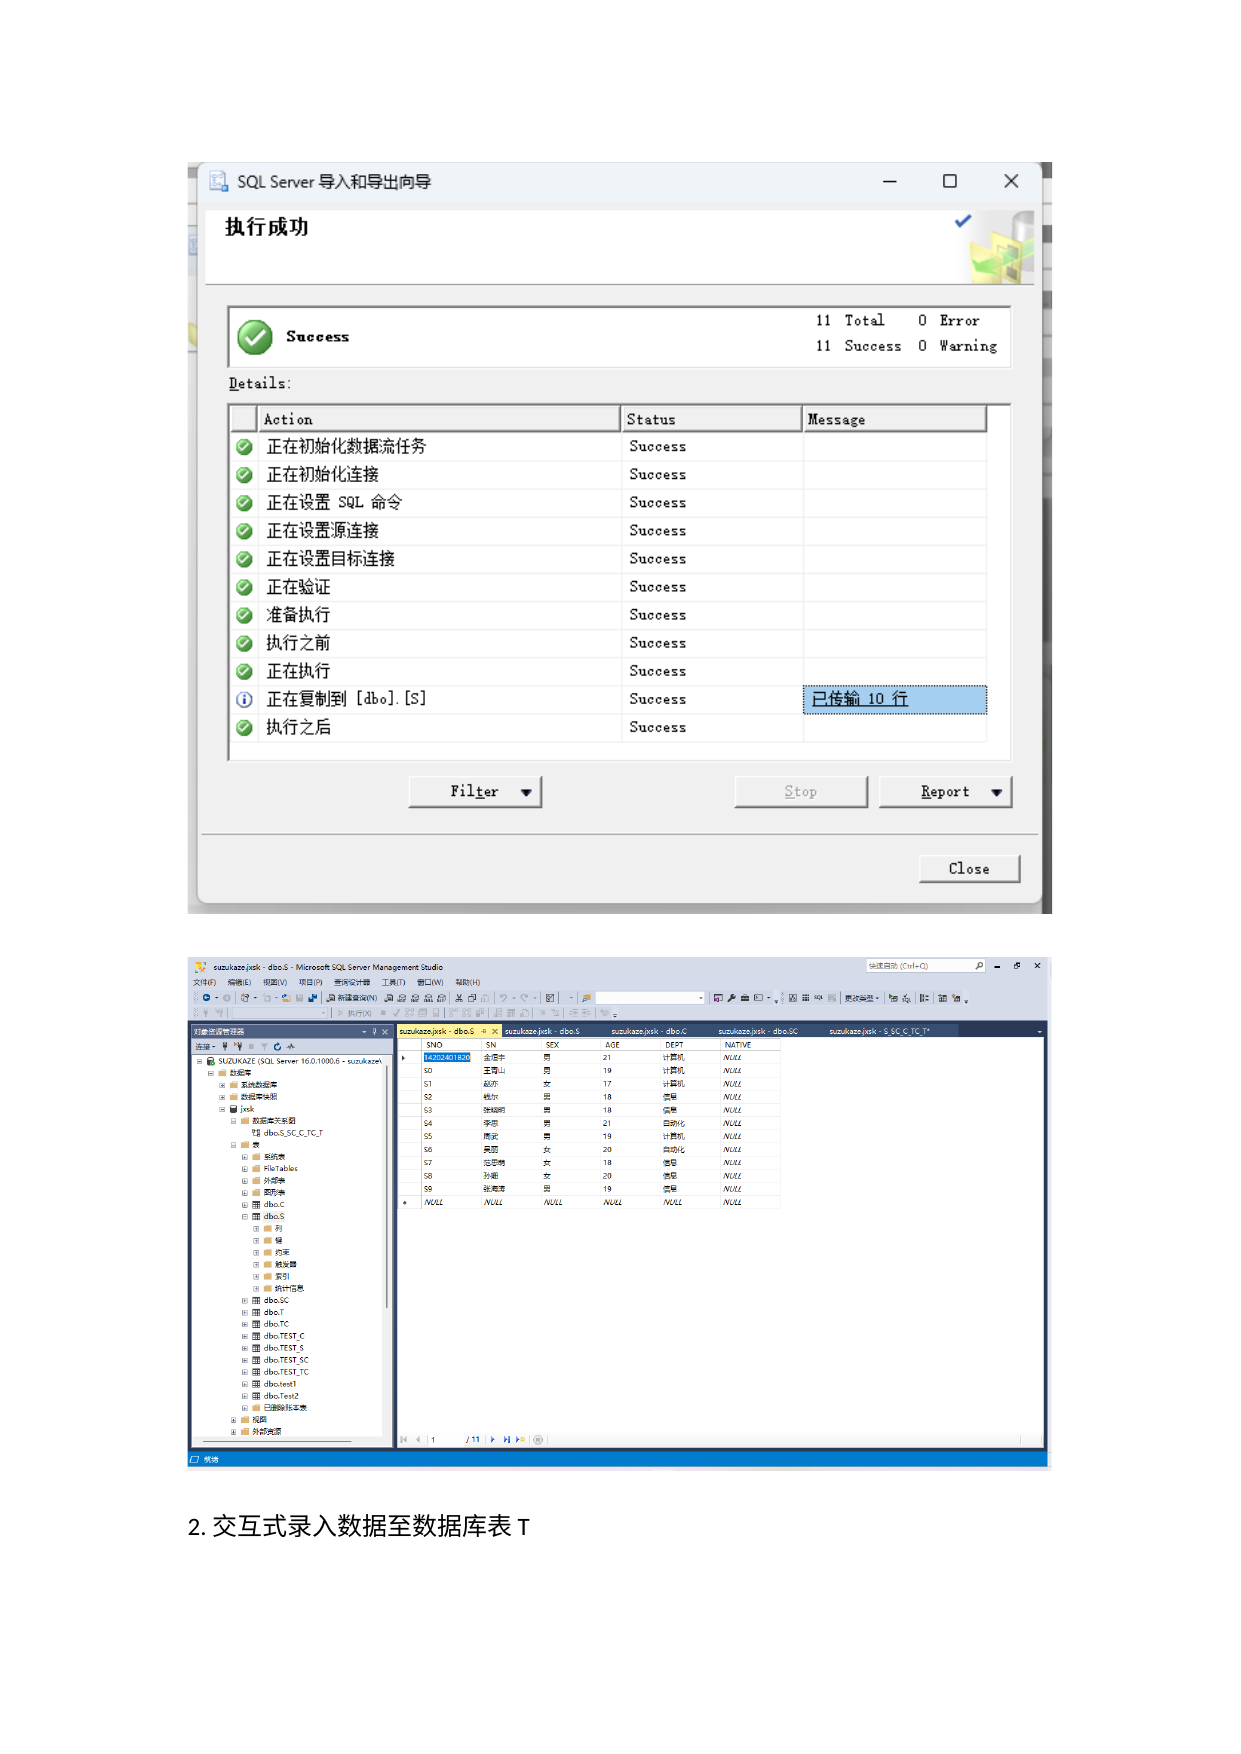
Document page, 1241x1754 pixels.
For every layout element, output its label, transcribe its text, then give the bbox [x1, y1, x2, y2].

picture [187, 957, 1052, 1471]
list 交互式录入数据至数据库表T [187, 1492, 1053, 1557]
picture [187, 162, 1053, 914]
